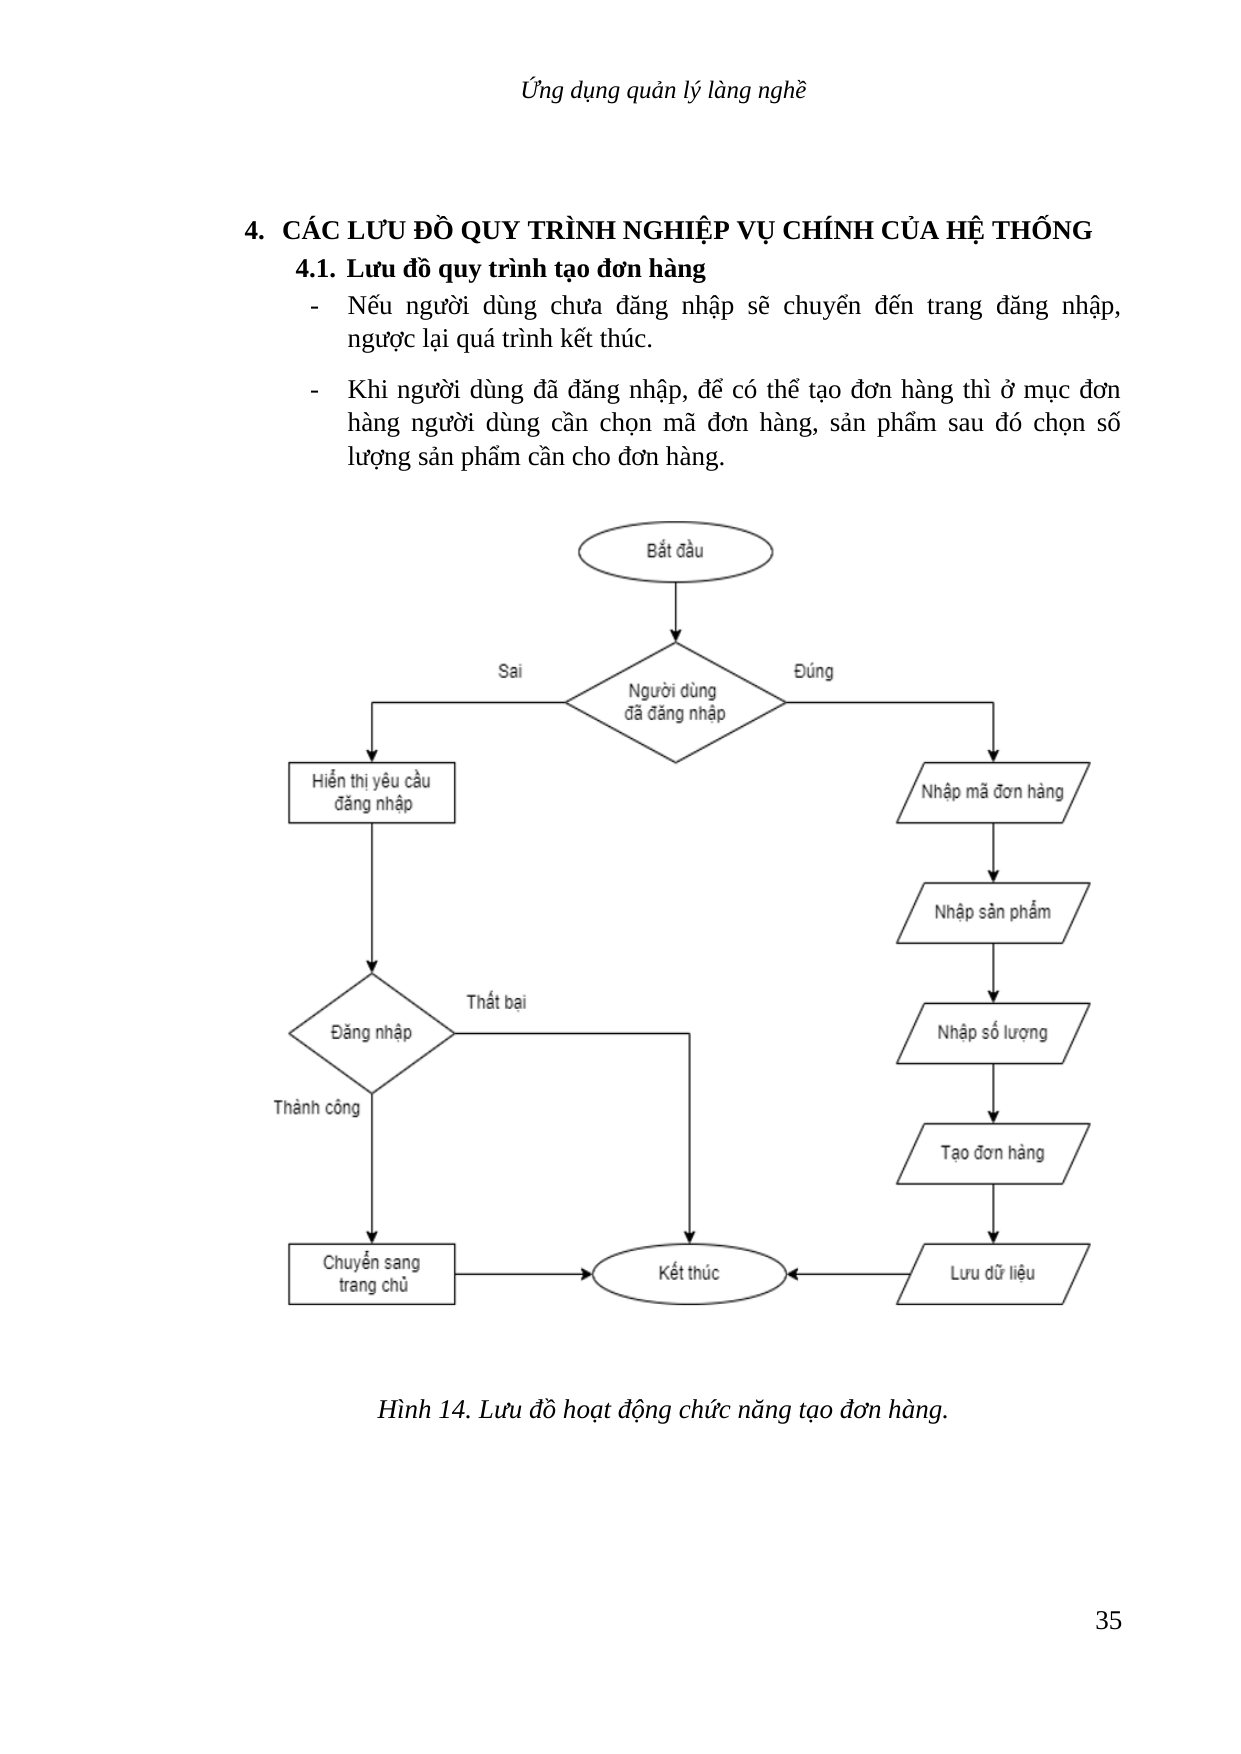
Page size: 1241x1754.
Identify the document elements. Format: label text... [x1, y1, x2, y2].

list Lưu đồ quy trình tạo đơn hàng [295, 252, 1122, 283]
list CÁC LƯU ĐỒ QUY TRÌNH NGHIỆP VỤ CHÍNH CỦA HỆ THỐNG [244, 214, 1122, 246]
list Khi người dùng đã đăng nhập, để có thể tạo đơn hàng thì ở mục đơn hàng người dùng cần chọn mã đơn hàng, sản phẩm sau đó chọn số lượng sản phẩm cần cho đơn hàng. [310, 373, 1122, 471]
list Nếu người dùng chưa đăng nhập sẽ chuyển đến trang đăng nhập, ngược lại quá trình kết thúc. [310, 289, 1122, 354]
text Hình 14. Lưu đồ hoạt động chức năng tạo đơn hàng. [207, 1393, 1122, 1424]
picture [273, 490, 1114, 1375]
